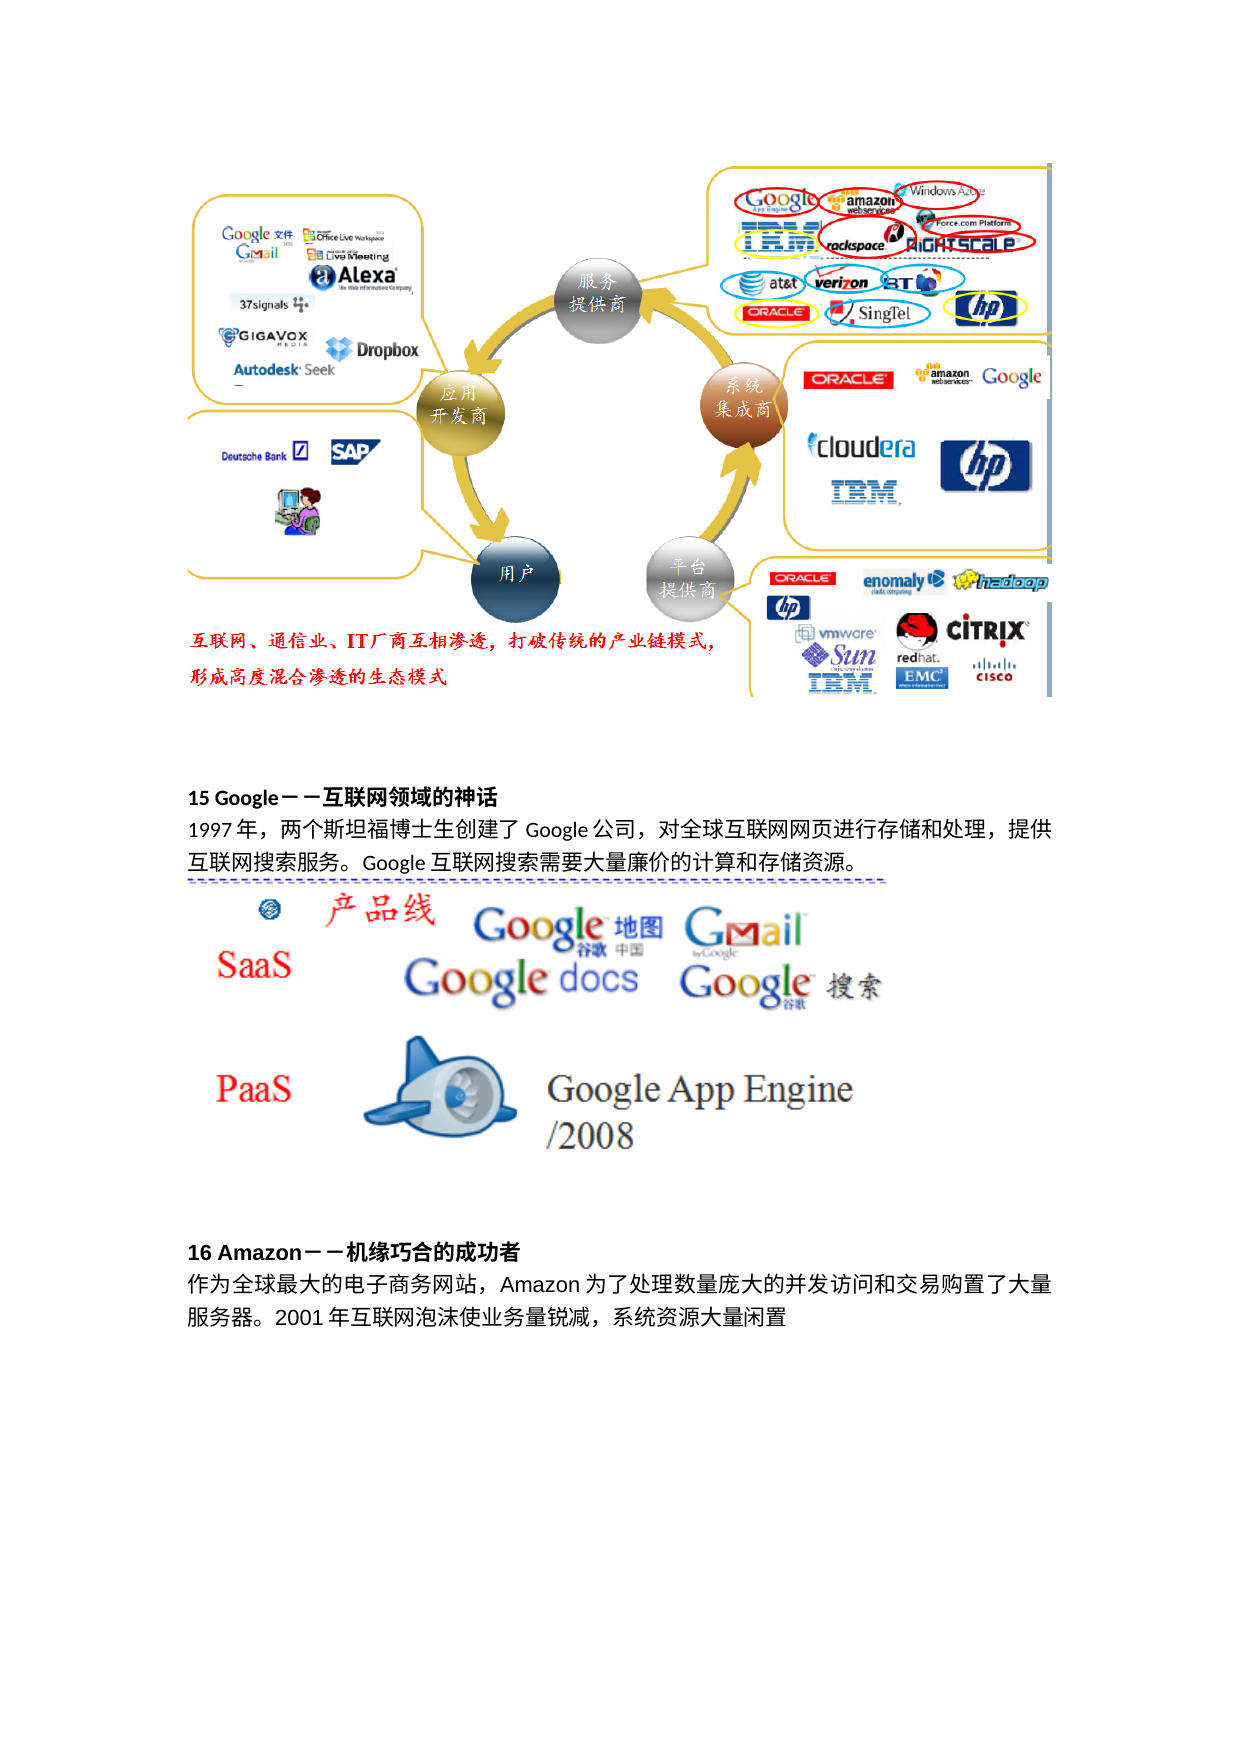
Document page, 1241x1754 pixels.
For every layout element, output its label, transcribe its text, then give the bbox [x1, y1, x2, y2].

picture [187, 162, 1053, 697]
picture [187, 877, 899, 1157]
list 1997年，两个斯坦福博士生创建了Google公司，对全球互联网网页进行存储和处理，提供互联网搜索服务。Google互联网搜索需要大量廉价的计算和存储资源。 [187, 812, 1053, 877]
list 作为全球最大的电子商务网站，Amazon为了处理数量庞大的并发访问和交易购置了大量服务器。2001年互联网泡沫使业务量锐减，系统资源大量闲置 [187, 1267, 1053, 1332]
list 15 Google－－互联网领域的神话 [187, 779, 1053, 812]
list 16 Amazon－－机缘巧合的成功者 [187, 1234, 1053, 1267]
